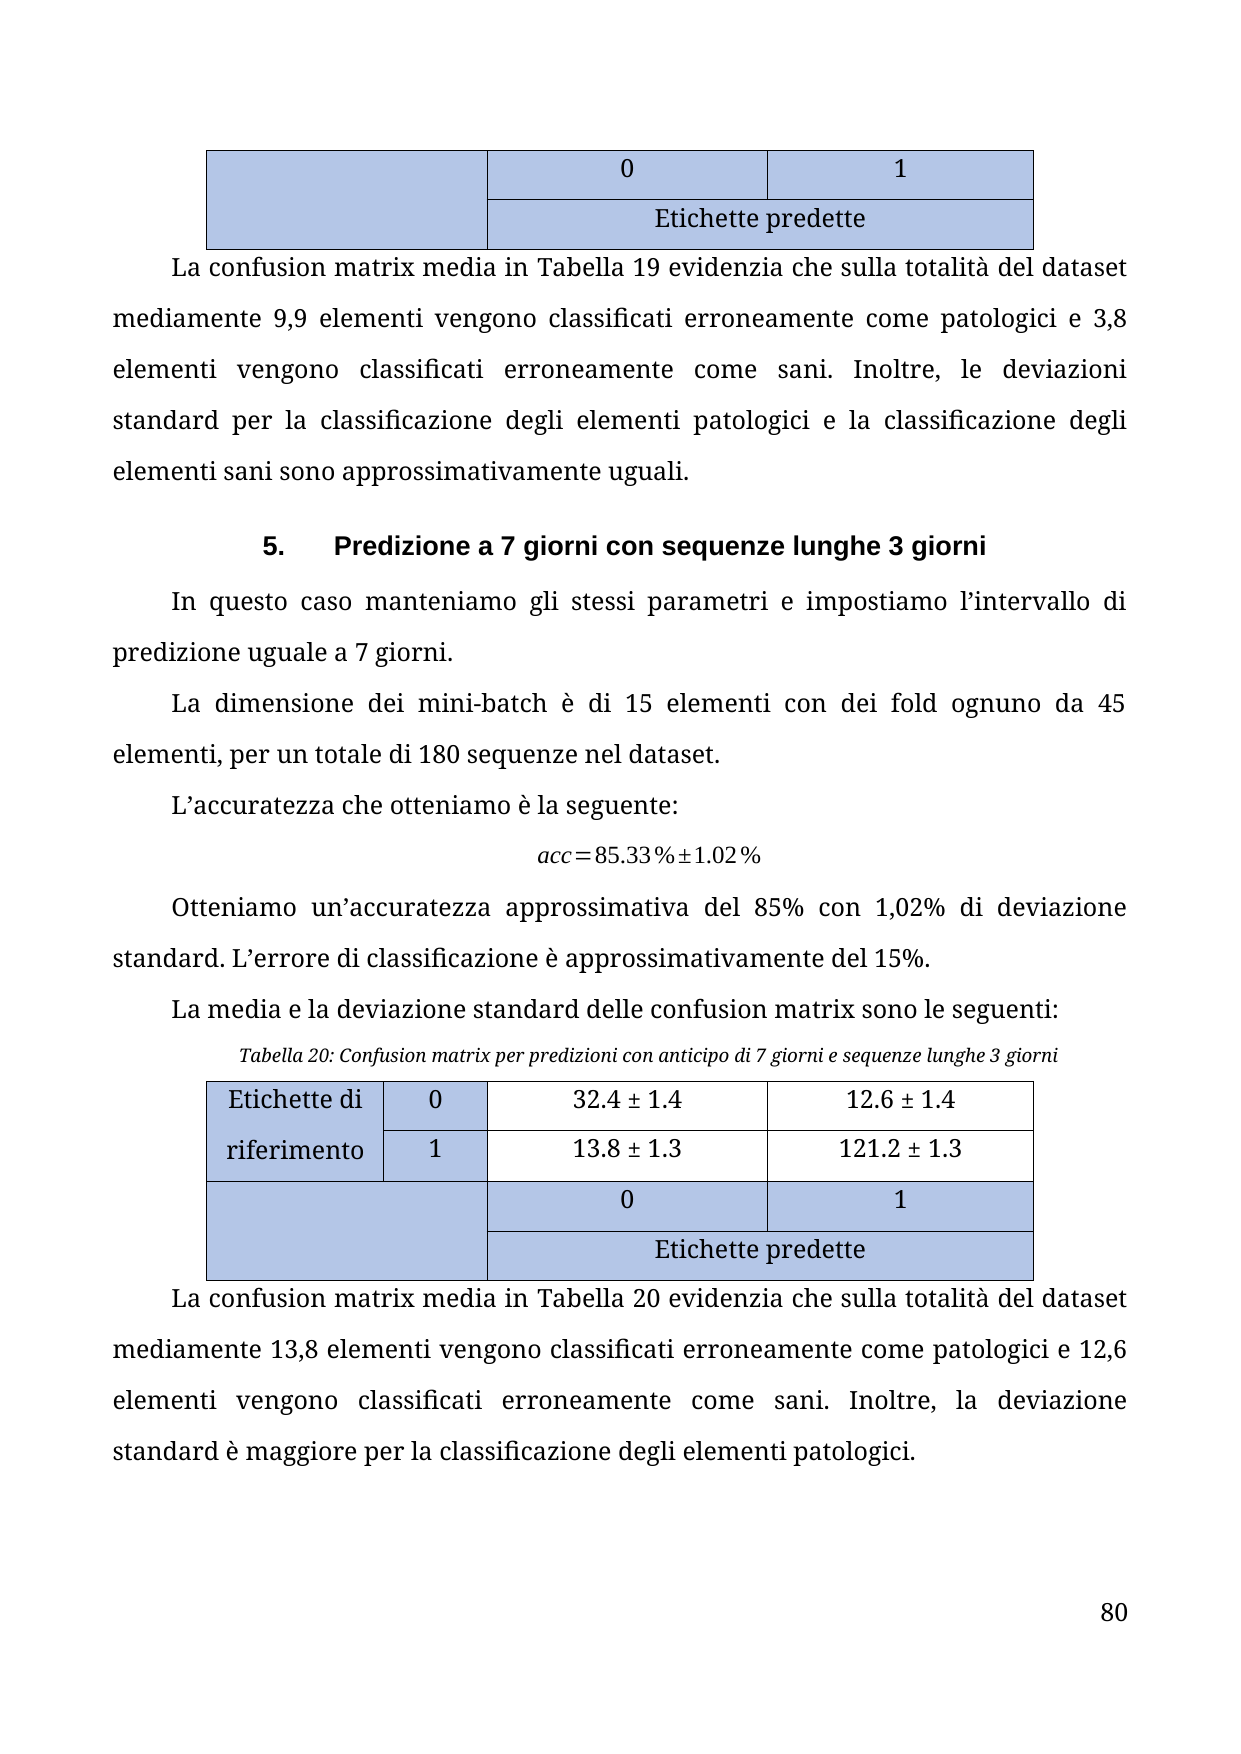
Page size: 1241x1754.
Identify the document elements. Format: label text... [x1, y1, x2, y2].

table_header 0 [384, 1082, 487, 1130]
table_header Etichette di riferimento [207, 1082, 383, 1181]
text La media e la deviazione standard delle confusion matrix sono le seguenti: [112, 991, 1128, 1026]
table_header 12.6 ± 1.4 [768, 1082, 1033, 1130]
text Otteniamo un’accuratezza approssimativa del 85% con 1,02% di deviazione standard. L’errore di classificazione è approssimativamente del 15%. [112, 889, 1128, 974]
table_cell 13.8 ± 1.3 [488, 1131, 767, 1181]
table_cell 1 [768, 151, 1033, 199]
table_cell 1 [768, 1182, 1033, 1231]
table_cell 1 [384, 1131, 487, 1181]
text La confusion matrix media in Tabella 19 evidenzia che sulla totalità del dataset mediamente 9,9 elementi vengono classificati erroneamente come patologici e 3,8 elementi vengono classificati erroneamente come sani. Inoltre, le deviazioni standard per la classificazione degli elementi patologici e la classificazione degli elementi sani sono approssimativamente uguali. [112, 250, 1128, 488]
text L’accuratezza che otteniamo è la seguente: [112, 787, 1128, 821]
table_cell [207, 1182, 487, 1280]
text La confusion matrix media in Tabella 20 evidenzia che sulla totalità del dataset mediamente 13,8 elementi vengono classificati erroneamente come patologici e 12,6 elementi vengono classificati erroneamente come sani. Inoltre, la deviazione standard è maggiore per la classificazione degli elementi patologici. [112, 1281, 1128, 1468]
table_cell 0 [488, 151, 767, 199]
table_cell Etichette predette [488, 200, 1033, 249]
subtitle Predizione a 7 giorni con sequenze lunghe 3 giorni [262, 530, 1128, 561]
table_cell 121.2 ± 1.3 [768, 1131, 1033, 1181]
table_cell Etichette predette [488, 1232, 1033, 1280]
table_cell [207, 151, 487, 249]
table_header 32.4 ± 1.4 [488, 1082, 767, 1130]
table_cell 0 [488, 1182, 767, 1231]
text In questo caso manteniamo gli stessi parametri e impostiamo l’intervallo di predizione uguale a 7 giorni. [112, 583, 1128, 668]
text La dimensione dei mini-batch è di 15 elementi con dei fold ognuno da 45 elementi, per un totale di 180 sequenze nel dataset. [112, 685, 1128, 770]
text Tabella 20: Confusion matrix per predizioni con anticipo di 7 giorni e sequenze lunghe 3 giorni [112, 1042, 1128, 1068]
